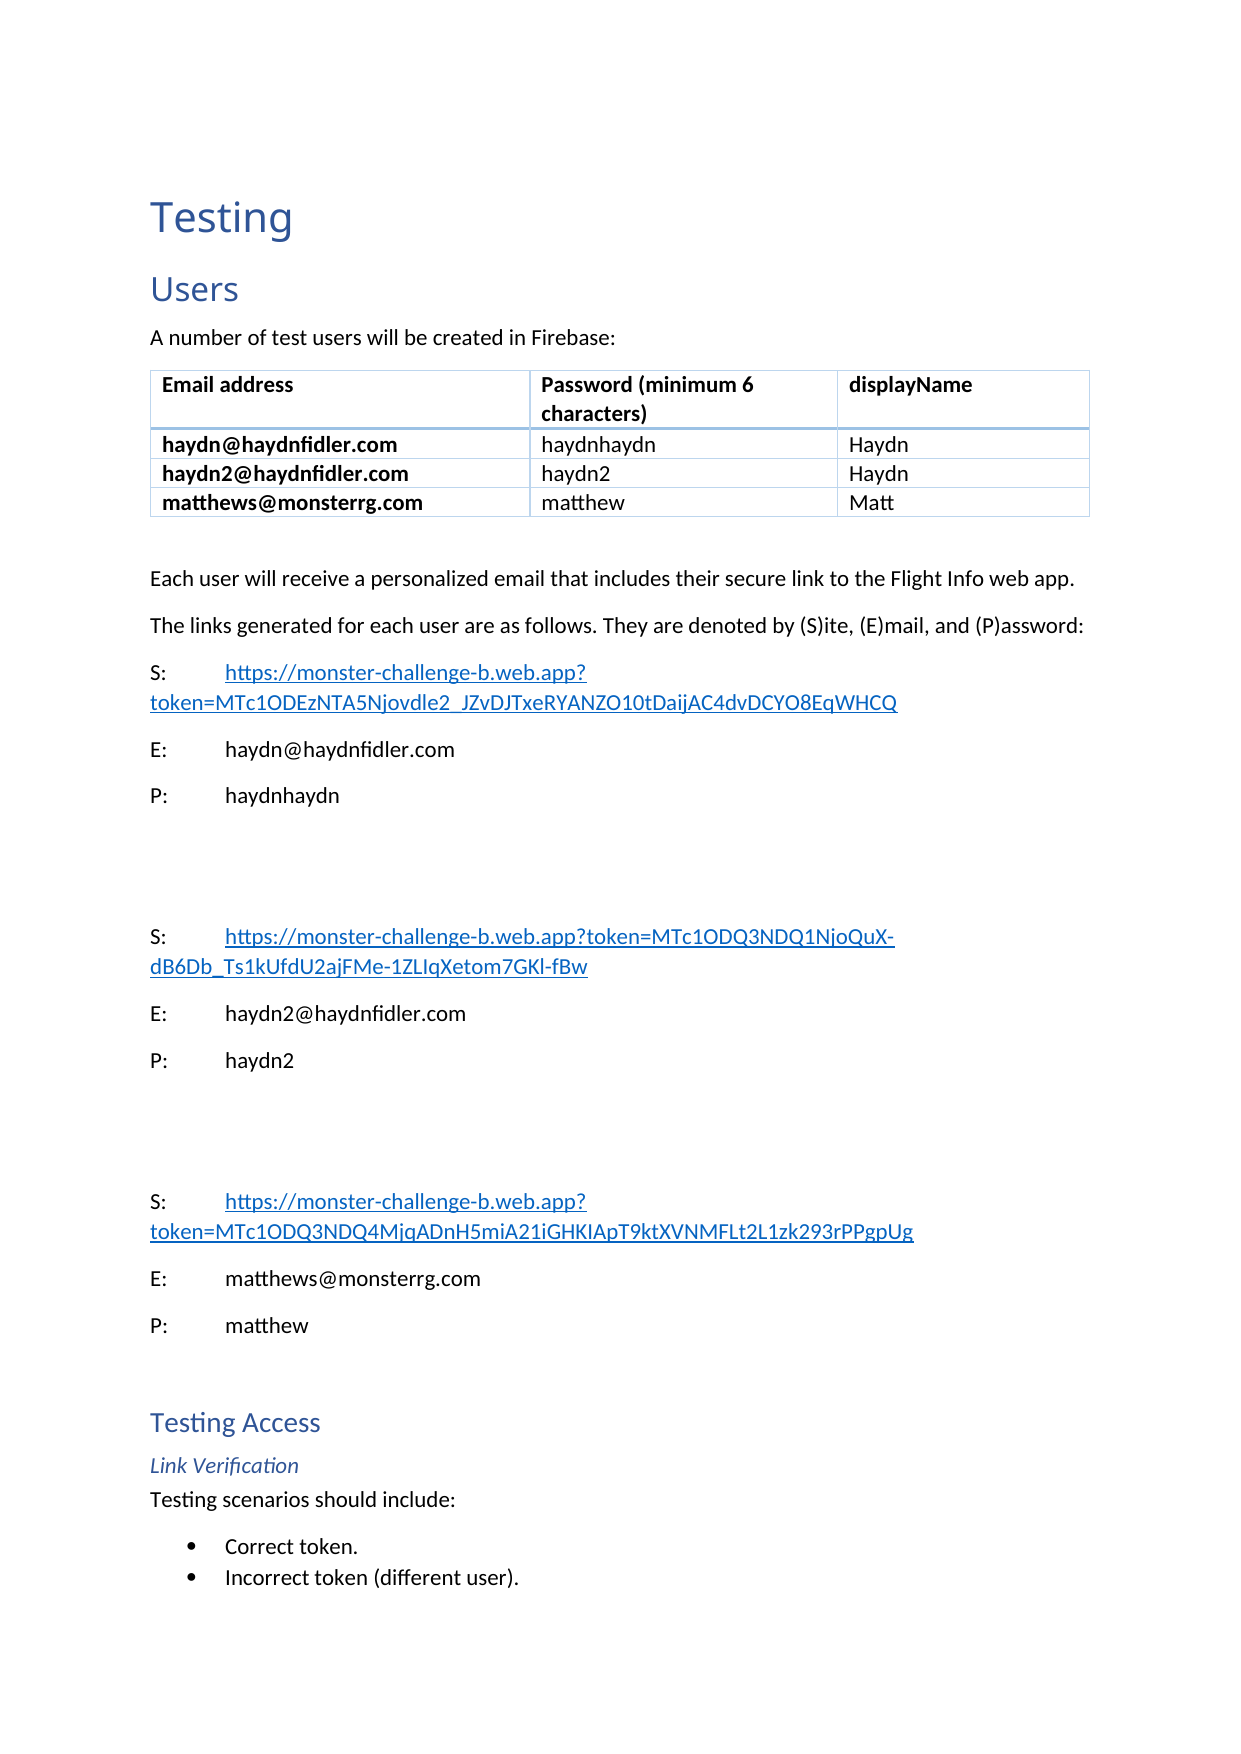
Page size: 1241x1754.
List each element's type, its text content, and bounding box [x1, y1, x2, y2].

subtitle Testing Access [150, 1404, 1090, 1440]
text E: haydn2@haydnfidler.com [150, 999, 1090, 1027]
text E: matthews@monsterrg.com [150, 1264, 1090, 1292]
table_cell Matt [838, 488, 1089, 516]
subtitle Testing [150, 187, 1090, 244]
text A number of test users will be created in Firebase: [150, 323, 1090, 351]
text S: https://monster-challenge-b.web.app?token=MTc1ODEzNTA5Njovdle2_JZvDJTxeRYANZO10tDaijAC4dvDCYO8EqWHCQ [150, 658, 1090, 716]
table_cell haydnhaydn [531, 430, 837, 458]
text P: haydnhaydn [150, 782, 1090, 809]
text The links generated for each user are as follows. They are denoted by (S)ite, (E)mail, and (P)assword: [150, 611, 1090, 639]
table_header Password (minimum 6 characters) [531, 371, 837, 427]
subtitle Link Verification [150, 1451, 1090, 1479]
text Testing scenarios should include: [150, 1486, 1090, 1514]
table_cell matthew [531, 488, 837, 516]
table_header Email address [151, 371, 529, 427]
list Correct token. [187, 1532, 1090, 1561]
text E: haydn@haydnfidler.com [150, 735, 1090, 763]
text S: https://monster-challenge-b.web.app?token=MTc1ODQ3NDQ4MjqADnH5miA21iGHKIApT9ktXVNMFLt2L1zk293rPPgpUg [150, 1187, 1090, 1245]
table_cell haydn2@haydnfidler.com [151, 459, 529, 487]
table_cell Haydn [838, 459, 1089, 487]
text Each user will receive a personalized email that includes their secure link to the Flight Info web app. [150, 564, 1090, 592]
table_cell Haydn [838, 430, 1089, 458]
table_cell haydn2 [531, 459, 837, 487]
text S: https://monster-challenge-b.web.app?token=MTc1ODQ3NDQ1NjoQuX-dB6Db_Ts1kUfdU2ajFMe-1ZLIqXetom7GKl-fBw [150, 922, 1090, 980]
table_header displayName [838, 371, 1089, 427]
table_cell haydn@haydnfidler.com [151, 430, 529, 458]
text P: haydn2 [150, 1046, 1090, 1074]
table_cell matthews@monsterrg.com [151, 488, 529, 516]
subtitle Users [150, 265, 1090, 311]
list Incorrect token (different user). [187, 1563, 1090, 1591]
text P: matthew [150, 1311, 1090, 1339]
